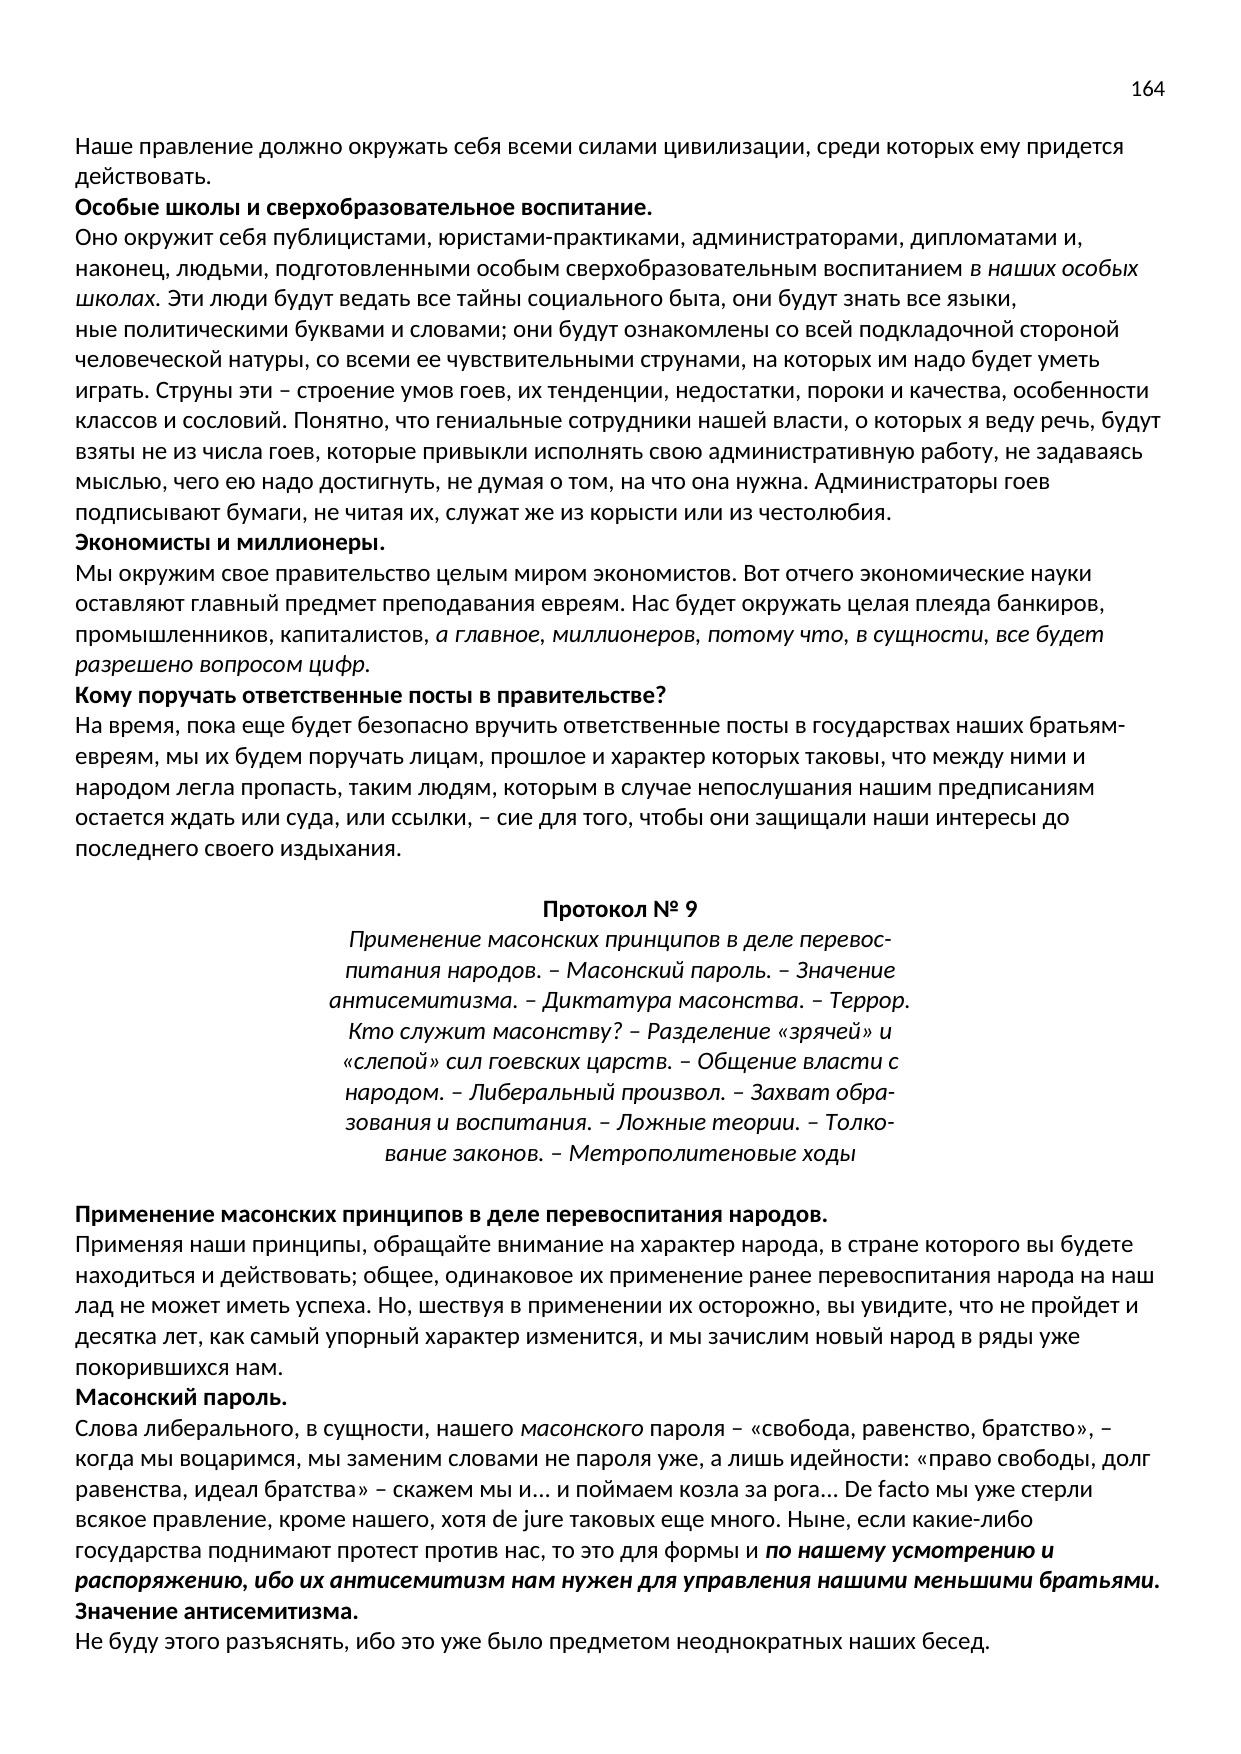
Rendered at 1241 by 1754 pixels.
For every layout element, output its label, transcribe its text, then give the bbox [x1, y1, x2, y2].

text Слова либерального, в сущности, нашего масонского пароля – «свобода, равенство, братство», – когда мы воцаримся, мы заменим словами не пароля уже, а лишь идейности: «право свободы, долг равенства, идеал братства» – скажем мы и... и поймаем козла за рога... De facto мы уже стерли всякое правление, кроме нашего, хотя de jure таковых еще много. Ныне, если какие-либо государства поднимают протест против нас, то это для формы и по нашему усмотрению и распоряжению, ибо их антисемитизм нам нужен для управления нашими меньшими братьями. [75, 1412, 1165, 1595]
text антисемитизма. – Диктатура масонства. – Террор. [75, 984, 1165, 1015]
text Не буду этого разъяснять, ибо это уже было предметом неоднократных наших бесед. [75, 1625, 1165, 1656]
text Применение масонских принципов в деле перевоспитания народов. [75, 1198, 1165, 1228]
text Протокол № 9 [75, 893, 1165, 923]
text Особые школы и сверхобразовательное воспитание. [75, 191, 1165, 221]
text Применяя наши принципы, обращайте внимание на характер народа, в стране которого вы будете находиться и действовать; общее, одинаковое их применение ранее перевоспитания народа на наш лад не может иметь успеха. Но, шествуя в применении их осторожно, вы увидите, что не пройдет и десятка лет, как самый упорный характер изменится, и мы зачислим новый народ в ряды уже покорившихся нам. [75, 1228, 1165, 1381]
text Экономисты и миллионеры. [75, 527, 1165, 557]
text Оно окружит себя публицистами, юристами-практиками, администраторами, дипломатами и, наконец, людьми, подготовленными особым сверхобразовательным воспитанием в наших особых школах. Эти люди будут ведать все тайны социального быта, они будут знать все языки, [75, 221, 1165, 313]
text Кто служит масонству? – Разделение «зрячей» и [75, 1015, 1165, 1045]
text вание законов. – Метрополитеновые ходы [75, 1137, 1165, 1167]
text Значение антисемитизма. [75, 1595, 1165, 1625]
text питания народов. – Масонский пароль. – Значение [75, 954, 1165, 984]
text народом. – Либеральный произвол. – Захват обра- [75, 1076, 1165, 1106]
text Наше правление должно окружать себя всеми силами цивилизации, среди которых ему придется действовать. [75, 130, 1165, 191]
text зования и воспитания. – Ложные теории. – Толко- [75, 1106, 1165, 1137]
text ные политическими буквами и словами; они будут ознакомлены со всей подкладочной стороной человеческой натуры, со всеми ее чувствительными струнами, на которых им надо будет уметь играть. Струны эти – строение умов гоев, их тенденции, недостатки, пороки и качества, особенности классов и сословий. Понятно, что гениальные сотрудники нашей власти, о которых я веду речь, будут взяты не из числа гоев, которые привыкли исполнять свою административную работу, не задаваясь мыслью, чего ею надо достигнуть, не думая о том, на что она нужна. Администраторы гоев подписывают бумаги, не читая их, служат же из корысти или из честолюбия. [75, 313, 1165, 527]
text Применение масонских принципов в деле перевос- [75, 923, 1165, 954]
text «слепой» сил гоевских царств. – Общение власти с [75, 1045, 1165, 1076]
text Масонский пароль. [75, 1381, 1165, 1412]
text Кому поручать ответственные посты в правительстве? [75, 679, 1165, 710]
text Мы окружим свое правительство целым мирoм экономистов. Вот отчего экономические науки оставляют главный предмет преподавания евреям. Нас будет окружать целая плеяда банкиров, промышленников, капиталистов, а главное, миллионеров, потому что, в сущности, все будет разрешено вопросом цифр. [75, 557, 1165, 679]
text На время, пока еще будет безопасно вручить ответственные посты в государствах наших братьям-евреям, мы их будем поручать лицам, прошлое и характер которых таковы, что между ними и народом легла пропасть, таким людям, которым в случае непослушания нашим предписаниям остается ждать или суда, или ссылки, – сие для того, чтобы они защищали наши интересы до последнего своего издыхания. [75, 710, 1165, 862]
